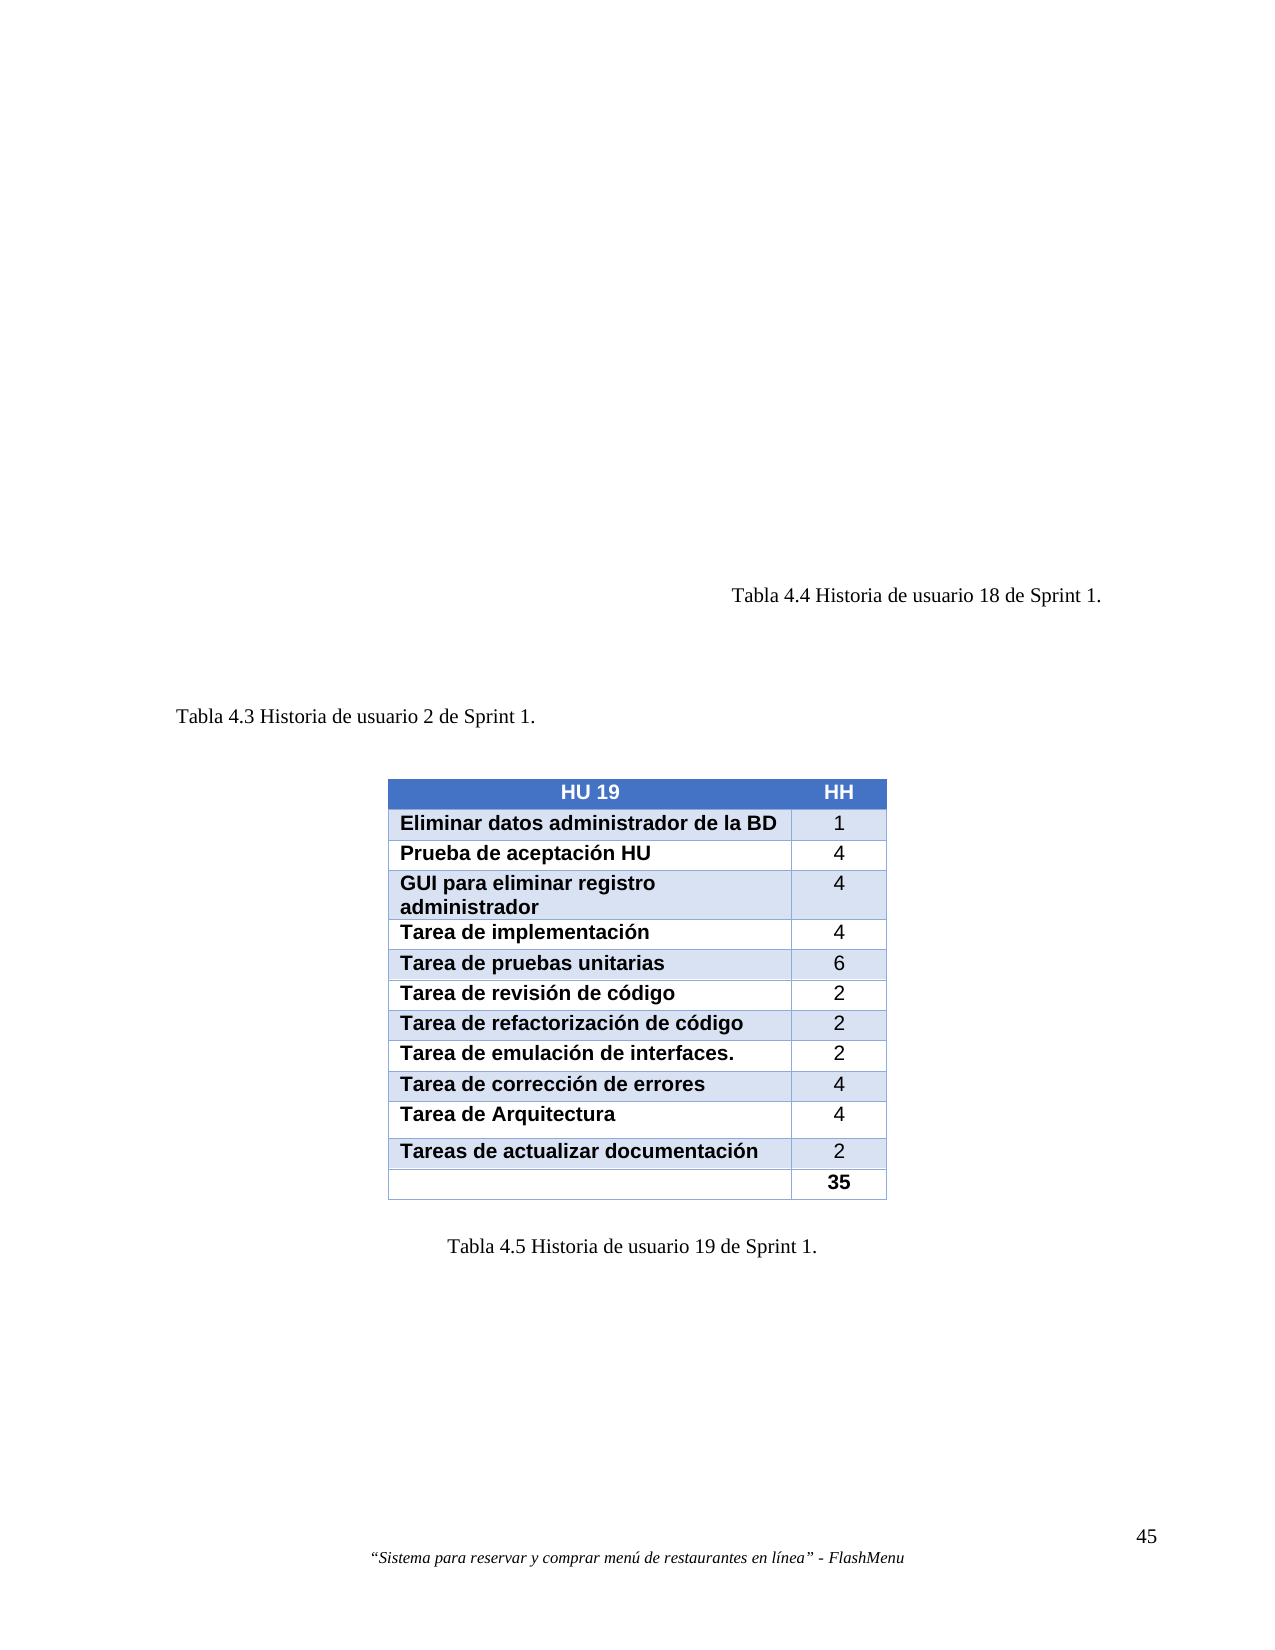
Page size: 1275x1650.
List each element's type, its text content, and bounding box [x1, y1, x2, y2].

table_header HH [792, 780, 886, 809]
table_cell 4 [792, 841, 886, 870]
table_cell Tarea de implementación [389, 920, 791, 949]
table_cell 2 [792, 1011, 886, 1040]
table_cell 4 [792, 871, 886, 919]
table_cell 2 [792, 1139, 886, 1168]
table_cell Tarea de corrección de errores [389, 1072, 791, 1101]
table_cell Prueba de aceptación HU [389, 841, 791, 870]
table_cell 4 [792, 1102, 886, 1138]
table_cell Tarea de pruebas unitarias [389, 950, 791, 979]
table_cell 2 [792, 1041, 886, 1071]
table_cell Eliminar datos administrador de la BD [389, 810, 791, 840]
table_header HU 19 [389, 780, 791, 809]
table_cell Tarea de Arquitectura [389, 1102, 791, 1138]
table_cell 2 [792, 981, 886, 1010]
table_cell 4 [792, 920, 886, 949]
table_cell 4 [792, 1072, 886, 1101]
table_cell [389, 1170, 791, 1199]
table_cell Tareas de actualizar documentación [389, 1139, 791, 1168]
table_cell 6 [792, 950, 886, 979]
table_cell Tarea de refactorización de código [389, 1011, 791, 1040]
table_cell Tarea de revisión de código [389, 981, 791, 1010]
table_cell 1 [792, 810, 886, 840]
table_cell GUI para eliminar registro administrador [389, 871, 791, 919]
table_cell 35 [792, 1170, 886, 1199]
table_cell Tarea de emulación de interfaces. [389, 1041, 791, 1071]
